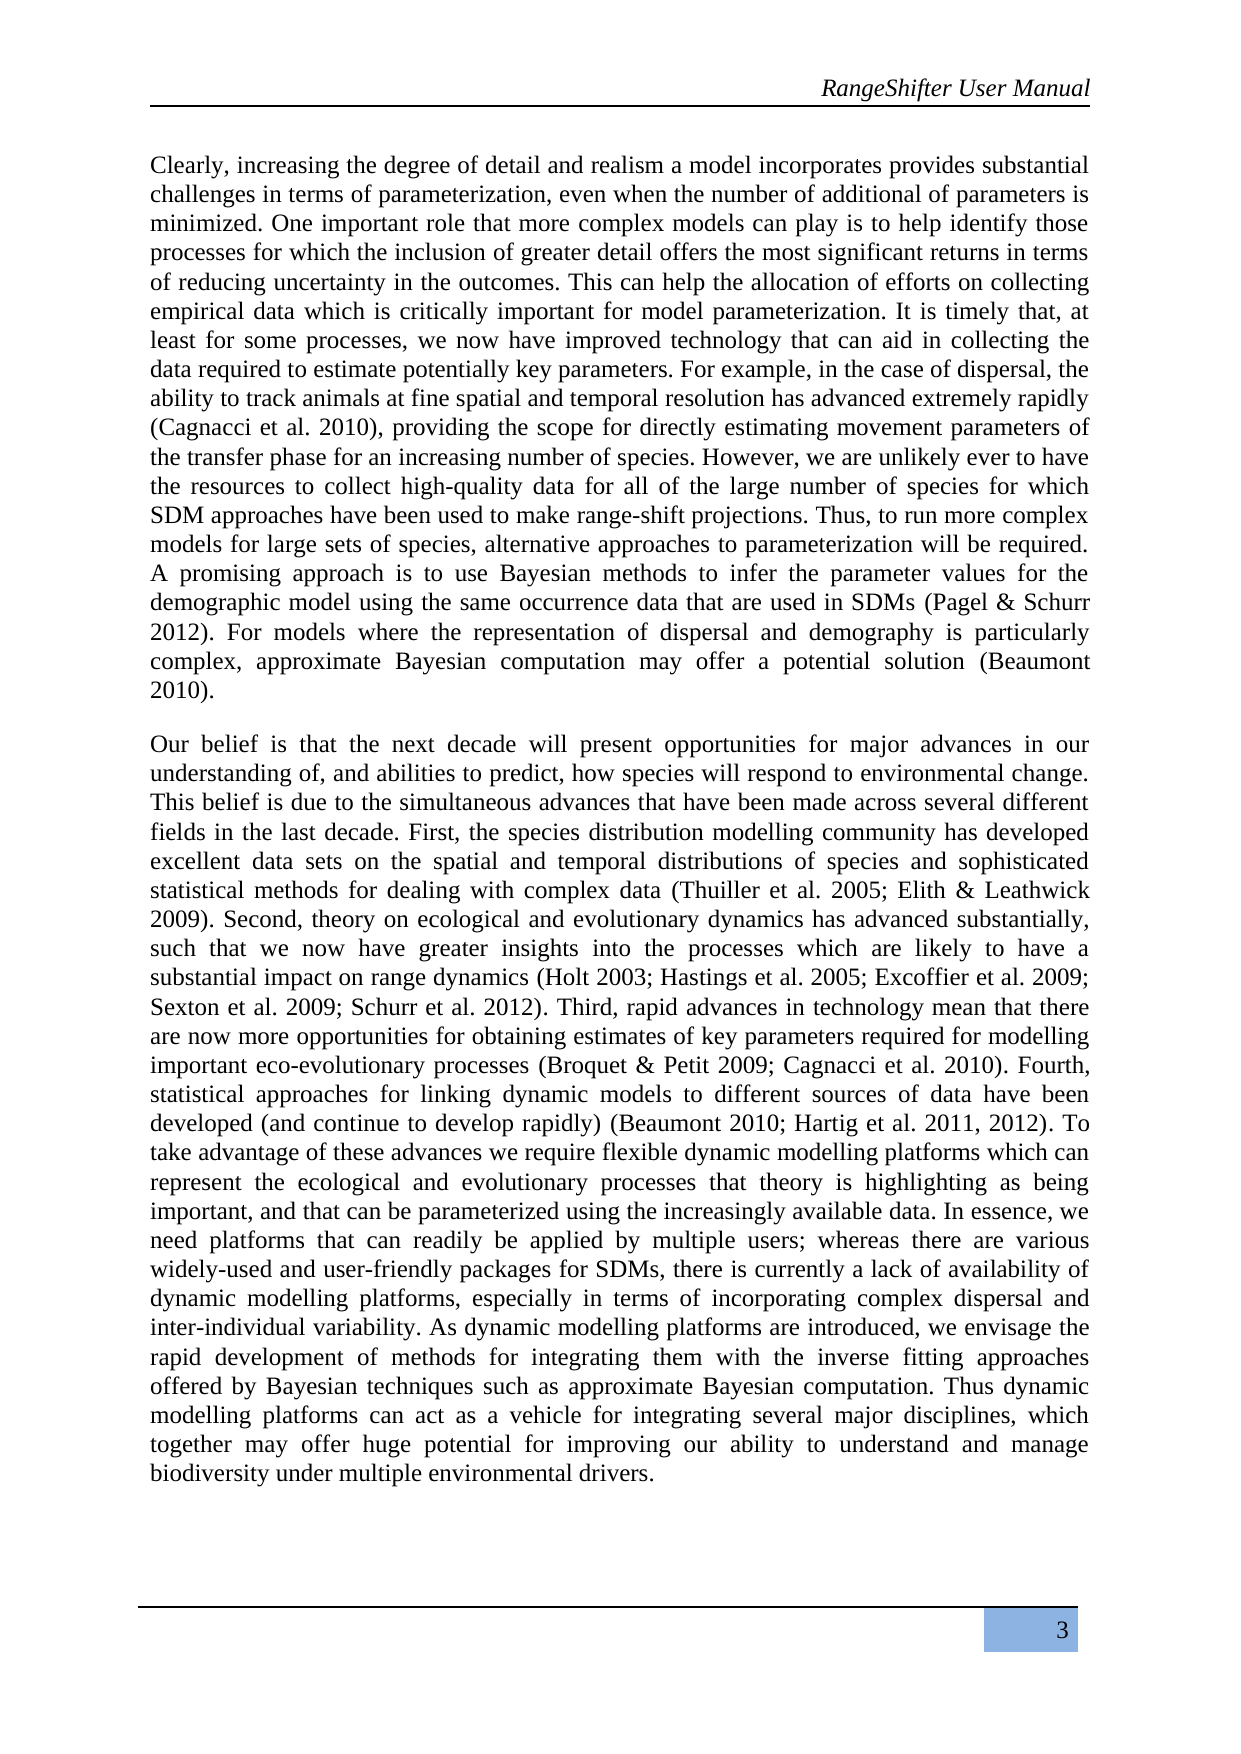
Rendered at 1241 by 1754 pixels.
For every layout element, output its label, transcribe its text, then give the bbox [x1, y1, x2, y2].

text Our belief is that the next decade will present opportunities for major advances in our understanding of, and abilities to predict, how species will respond to environmental change. This belief is due to the simultaneous advances that have been made across several different fields in the last decade. First, the species distribution modelling community has developed excellent data sets on the spatial and temporal distributions of species and sophisticated statistical methods for dealing with complex data (Thuiller et al. 2005; Elith & Leathwick 2009). Second, theory on ecological and evolutionary dynamics has advanced substantially, such that we now have greater insights into the processes which are likely to have a substantial impact on range dynamics (Holt 2003; Hastings et al. 2005; Excoffier et al. 2009; Sexton et al. 2009; Schurr et al. 2012). Third, rapid advances in technology mean that there are now more opportunities for obtaining estimates of key parameters required for modelling important eco-evolutionary processes (Broquet & Petit 2009; Cagnacci et al. 2010). Fourth, statistical approaches for linking dynamic models to different sources of data have been developed (and continue to develop rapidly) (Beaumont 2010; Hartig et al. 2011, 2012). To take advantage of these advances we require flexible dynamic modelling platforms which can represent the ecological and evolutionary processes that theory is highlighting as being important, and that can be parameterized using the increasingly available data. In essence, we need platforms that can readily be applied by multiple users; whereas there are various widely-used and user-friendly packages for SDMs, there is currently a lack of availability of dynamic modelling platforms, especially in terms of incorporating complex dispersal and inter-individual variability. As dynamic modelling platforms are introduced, we envisage the rapid development of methods for integrating them with the inverse fitting approaches offered by Bayesian techniques such as approximate Bayesian computation. Thus dynamic modelling platforms can act as a vehicle for integrating several major disciplines, which together may offer huge potential for improving our ability to understand and manage biodiversity under multiple environmental drivers. [150, 729, 1090, 1487]
text Clearly, increasing the degree of detail and realism a model incorporates provides substantial challenges in terms of parameterization, even when the number of additional of parameters is minimized. One important role that more complex models can play is to help identify those processes for which the inclusion of greater detail offers the most significant returns in terms of reducing uncertainty in the outcomes. This can help the allocation of efforts on collecting empirical data which is critically important for model parameterization. It is timely that, at least for some processes, we now have improved technology that can aid in collecting the data required to estimate potentially key parameters. For example, in the case of dispersal, the ability to track animals at fine spatial and temporal resolution has advanced extremely rapidly (Cagnacci et al. 2010), providing the scope for directly estimating movement parameters of the transfer phase for an increasing number of species. However, we are unlikely ever to have the resources to collect high-quality data for all of the large number of species for which SDM approaches have been used to make range-shift projections. Thus, to run more complex models for large sets of species, alternative approaches to parameterization will be required. A promising approach is to use Bayesian methods to infer the parameter values for the demographic model using the same occurrence data that are used in SDMs (Pagel & Schurr 2012). For models where the representation of dispersal and demography is particularly complex, approximate Bayesian computation may offer a potential solution (Beaumont 2010). [150, 150, 1090, 704]
